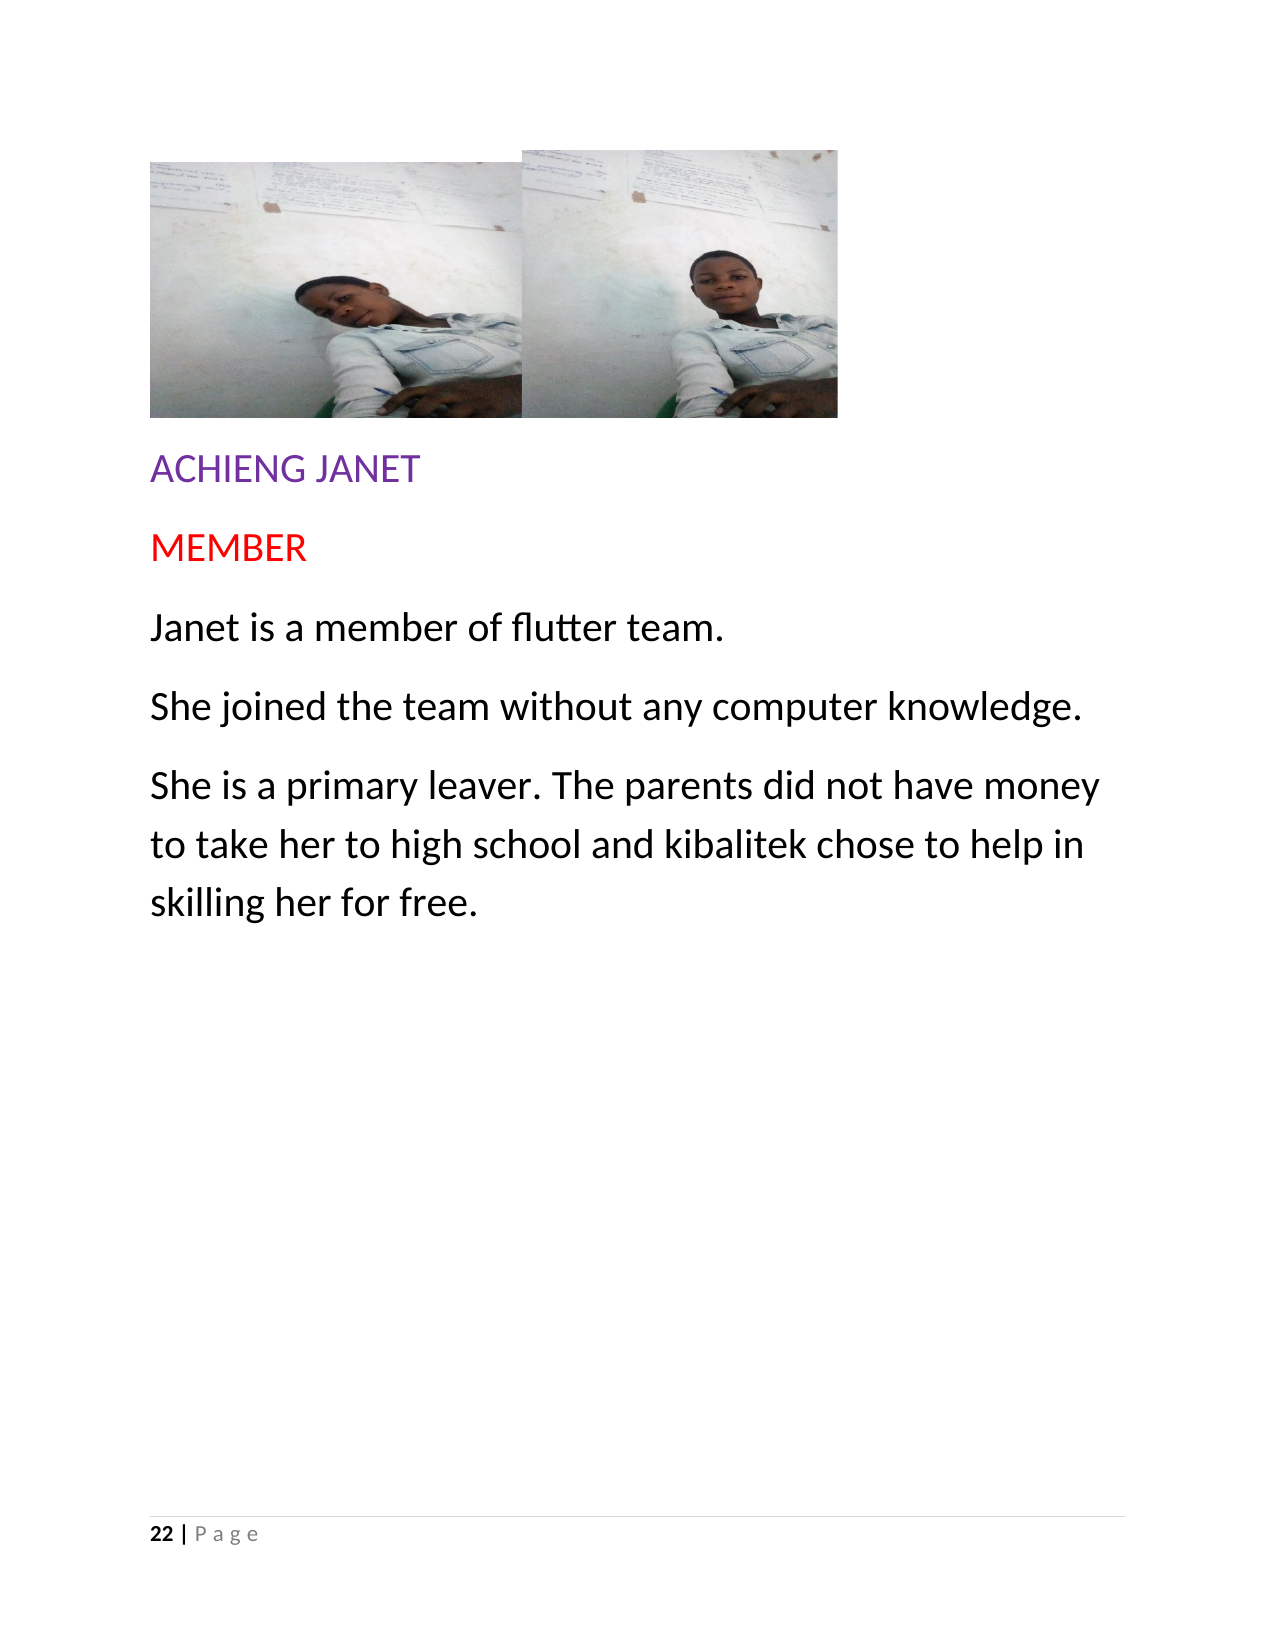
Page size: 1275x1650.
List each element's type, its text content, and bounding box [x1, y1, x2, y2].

picture [150, 150, 838, 418]
text She is a primary leaver. The parents did not have money to take her to high school and kibalitek chose to help in skilling her for free. [150, 759, 1125, 927]
text ACHIENG JANET [150, 442, 1125, 493]
text She joined the team without any computer knowledge. [150, 680, 1125, 731]
text Janet is a member of flutter team. [150, 601, 1125, 652]
text MEMBER [150, 521, 1125, 572]
